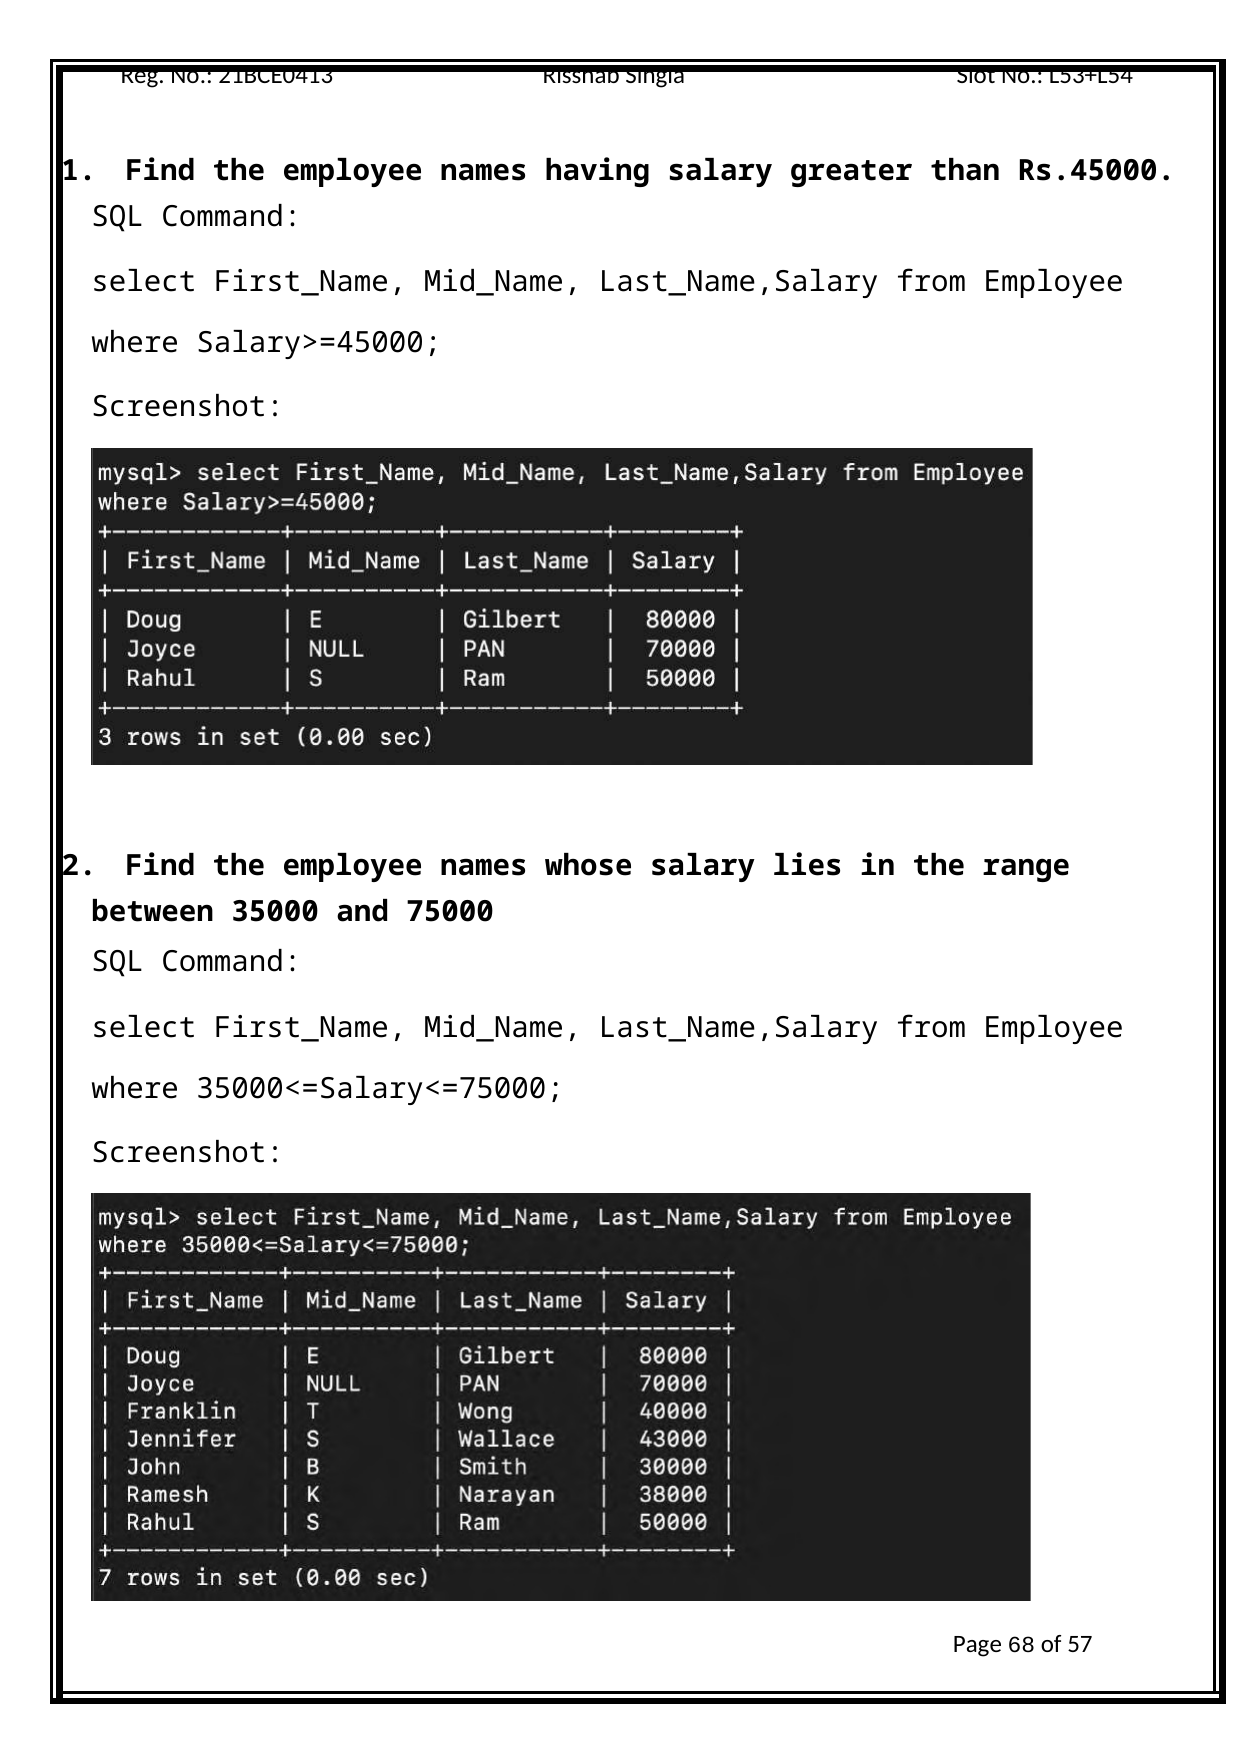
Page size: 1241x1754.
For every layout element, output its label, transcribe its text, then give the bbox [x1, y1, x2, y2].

text Screenshot: [91, 1128, 1213, 1171]
picture [91, 1193, 1031, 1601]
subtitle Find the employee names having salary greater than Rs.45000. [63, 149, 1213, 189]
subtitle Find the employee names whose salary lies in the range between 35000 and 75000 [63, 844, 1108, 930]
text SQL Command: [91, 936, 1213, 981]
text select First_Name, Mid_Name, Last_Name,Salary from Employee where 35000<=Salary<=75000; [91, 1006, 1128, 1107]
text Screenshot: [91, 382, 1213, 425]
picture [91, 448, 1033, 765]
text select First_Name, Mid_Name, Last_Name,Salary from Employee where Salary>=45000; [91, 261, 1128, 361]
text SQL Command: [91, 195, 1213, 235]
